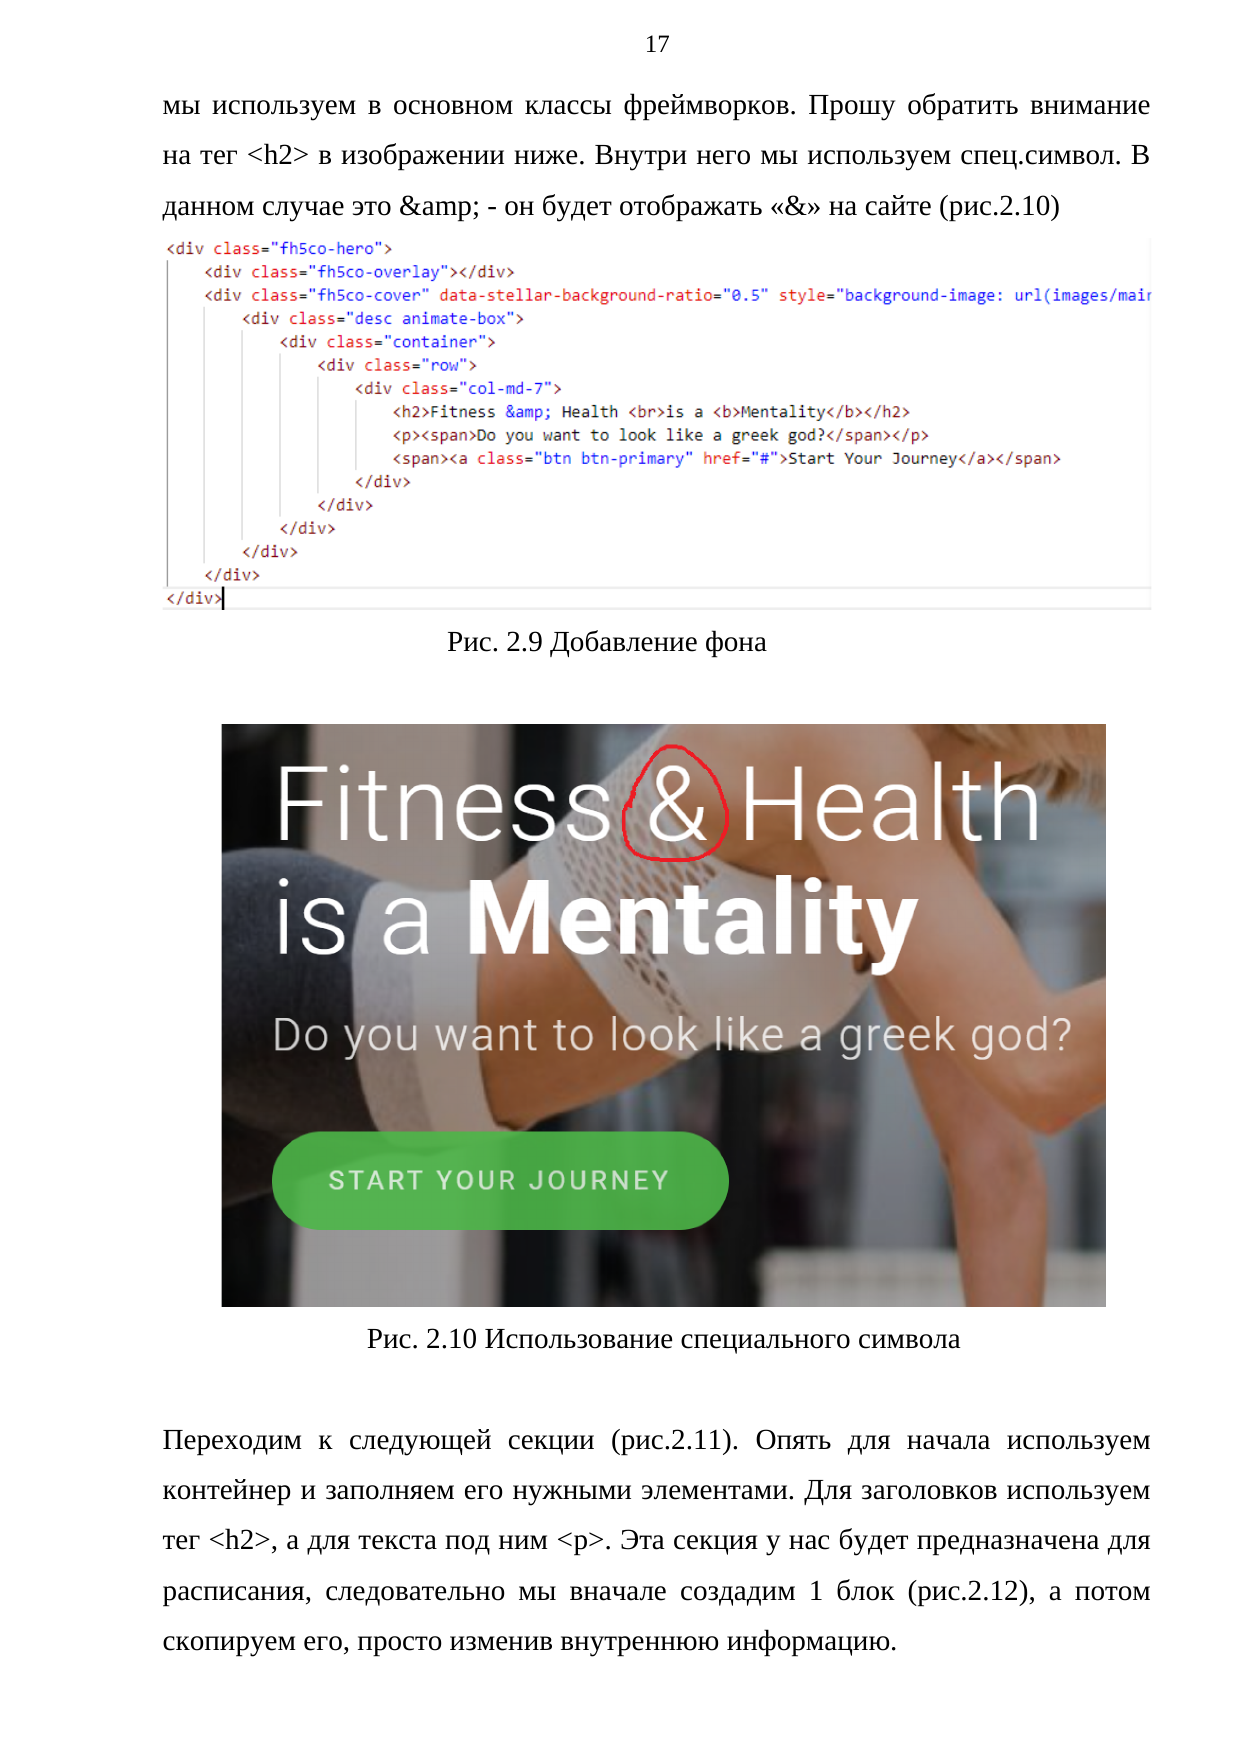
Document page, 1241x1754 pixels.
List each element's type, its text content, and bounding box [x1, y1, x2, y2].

text Рис. 2.9 Добавление фона [162, 624, 1152, 658]
text Переходим к следующей секции (рис.2.11). Опять для начала используем контейнер и заполняем его нужными элементами. Для заголовков используем тег <h2>, а для текста под ним <p>. Эта секция у нас будет предназначена для расписания, следовательно мы вначале создадим 1 блок (рис.2.12), а потом скопируем его, просто изменив внутреннюю информацию. [162, 1422, 1152, 1657]
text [162, 87, 1152, 221]
picture [221, 724, 1106, 1307]
picture [162, 238, 1152, 610]
text Рис. 2.10 Использование специального символа [162, 1321, 1152, 1355]
